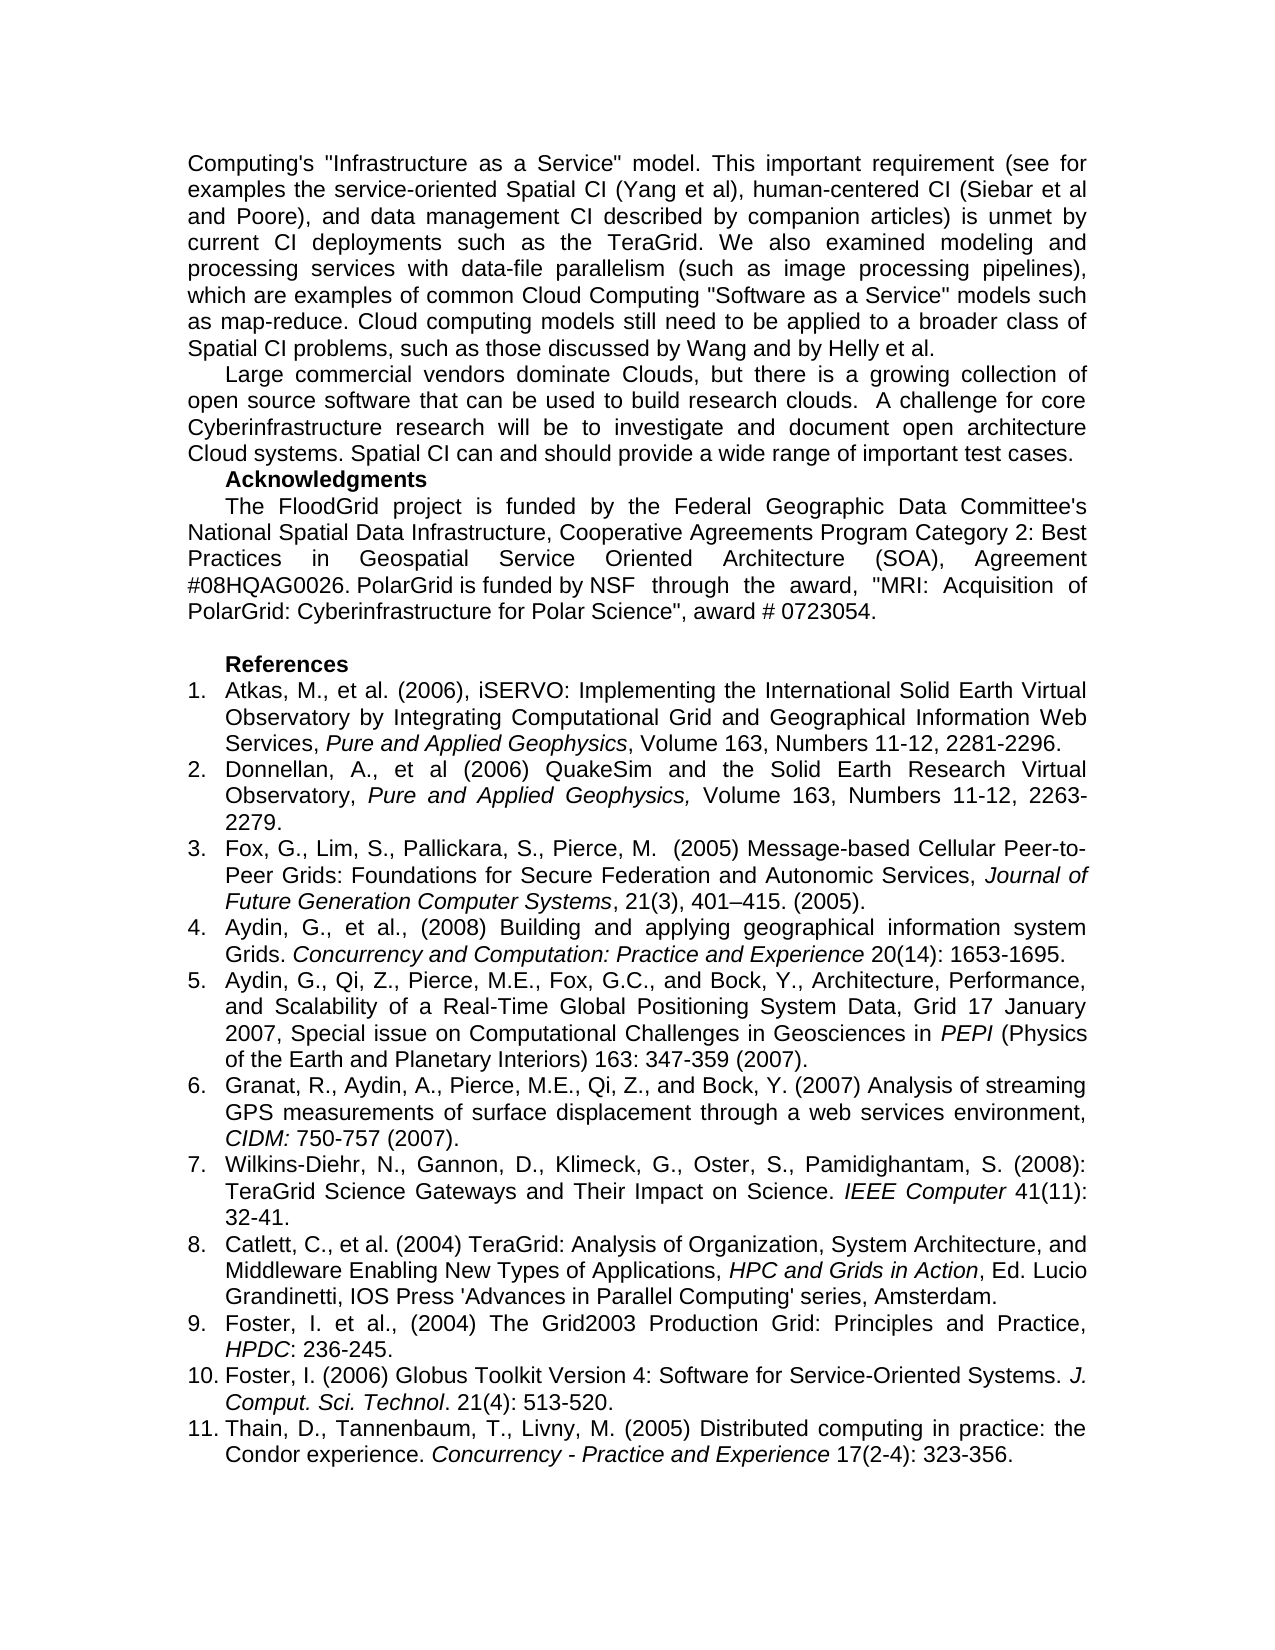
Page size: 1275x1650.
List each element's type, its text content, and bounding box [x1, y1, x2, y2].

list Aydin, G., Qi, Z., Pierce, M.E., Fox, G.C., and Bock, Y., Architecture, Performance, and Scalability of a Real-Time Global Positioning System Data, Grid 17 January 2007, Special issue on Computational Challenges in Geosciences in PEPI (Physics of the Earth and Planetary Interiors) 163: 347-359 (2007). [187, 967, 1087, 1072]
list Thain, D., Tannenbaum, T., Livny, M. (2005) Distributed computing in practice: the Condor experience. Concurrency - Practice and Experience 17(2-4): 323-356. [187, 1415, 1087, 1468]
list Catlett, C., et al. (2004) TeraGrid: Analysis of Organization, System Architecture, and Middleware Enabling New Types of Applications, HPC and Grids in Action, Ed. Lucio Grandinetti, IOS Press 'Advances in Parallel Computing' series, Amsterdam. [187, 1231, 1087, 1309]
text Acknowledgments [187, 466, 1087, 493]
list Granat, R., Aydin, A., Pierce, M.E., Qi, Z., and Bock, Y. (2007) Analysis of streaming GPS measurements of surface displacement through a web services environment, CIDM: 750-757 (2007). [187, 1072, 1087, 1151]
list Wilkins-Diehr, N., Gannon, D., Klimeck, G., Oster, S., Pamidighantam, S. (2008): TeraGrid Science Gateways and Their Impact on Science. IEEE Computer 41(11): 32-41. [187, 1151, 1087, 1231]
list Atkas, M., et al. (2006), iSERVO: Implementing the International Solid Earth Virtual Observatory by Integrating Computational Grid and Geographical Information Web Services, Pure and Applied Geophysics, Volume 163, Numbers 11-12, 2281-2296. [187, 677, 1087, 756]
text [187, 150, 1087, 361]
text References [187, 651, 1087, 677]
list Foster, I. et al., (2004) The Grid2003 Production Grid: Principles and Practice, HPDC: 236-245. [187, 1309, 1087, 1362]
list Aydin, G., et al., (2008) Building and applying geographical information system Grids. Concurrency and Computation: Practice and Experience 20(14): 1653-1695. [187, 914, 1087, 967]
text The FloodGrid project is funded by the Federal Geographic Data Committee's National Spatial Data Infrastructure, Cooperative Agreements Program Category 2: Best Practices in Geospatial Service Oriented Architecture (SOA), Agreement #08HQAG0026. PolarGrid is funded by NSF through the award, "MRI: Acquisition of PolarGrid: Cyberinfrastructure for Polar Science", award # 0723054. [187, 493, 1087, 624]
list Fox, G., Lim, S., Pallickara, S., Pierce, M. (2005) Message-based Cellular Peer-to-Peer Grids: Foundations for Secure Federation and Autonomic Services, Journal of Future Generation Computer Systems, 21(3), 401–415. (2005). [187, 835, 1087, 914]
text Large commercial vendors dominate Clouds, but there is a growing collection of open source software that can be used to build research clouds. A challenge for core Cyberinfrastructure research will be to investigate and document open architecture Cloud systems. Spatial CI can and should provide a wide range of important test cases. [187, 361, 1087, 466]
list Donnellan, A., et al (2006) QuakeSim and the Solid Earth Research Virtual Observatory, Pure and Applied Geophysics, Volume 163, Numbers 11-12, 2263-2279. [187, 756, 1087, 835]
list Foster, I. (2006) Globus Toolkit Version 4: Software for Service-Oriented Systems. J. Comput. Sci. Technol. 21(4): 513-520. [187, 1362, 1087, 1415]
